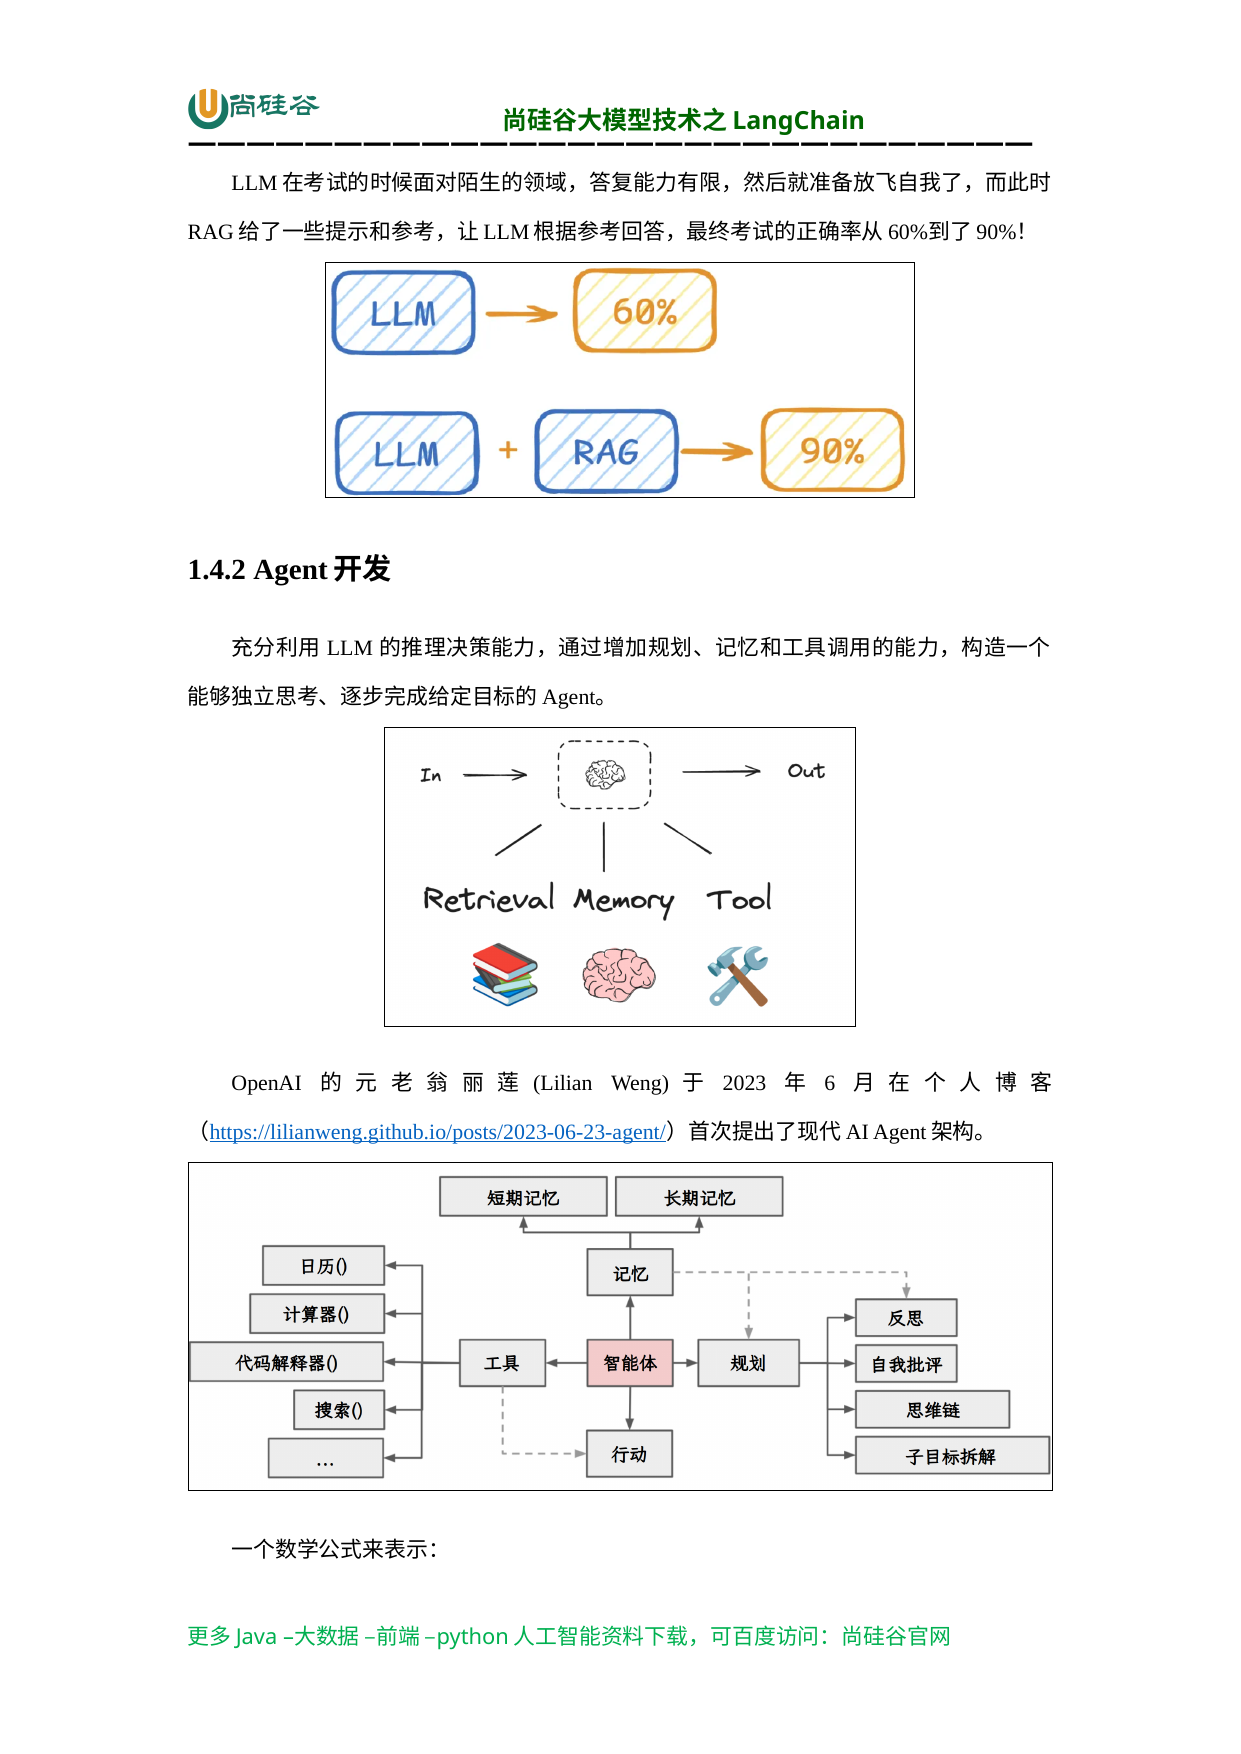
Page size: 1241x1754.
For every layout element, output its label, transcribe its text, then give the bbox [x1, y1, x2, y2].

text Agent开发 [187, 534, 1053, 599]
text 充分利用 LLM 的推理决策能力，通过增加规划、记忆和工具调用的能力，构造一个能够独立思考、逐步完成给定目标的Agent。 [187, 630, 1053, 711]
text 一个数学公式来表示： [187, 1532, 1053, 1564]
picture [385, 728, 855, 1026]
picture [187, 88, 321, 130]
text OpenAI的元老翁丽莲(Lilian Weng)于2023年6月在个人博客（https://lilianweng.github.io/posts/2023-06-23-agent/）首次提出了现代AI Agent架构。 [187, 1065, 1053, 1146]
picture [189, 1163, 1052, 1490]
text LLM在考试的时候面对陌生的领域，答复能力有限，然后就准备放飞自我了，而此时RAG给了一些提示和参考，让LLM根据参考回答，最终考试的正确率从60%到了90%！ [187, 165, 1053, 246]
picture [326, 263, 914, 497]
